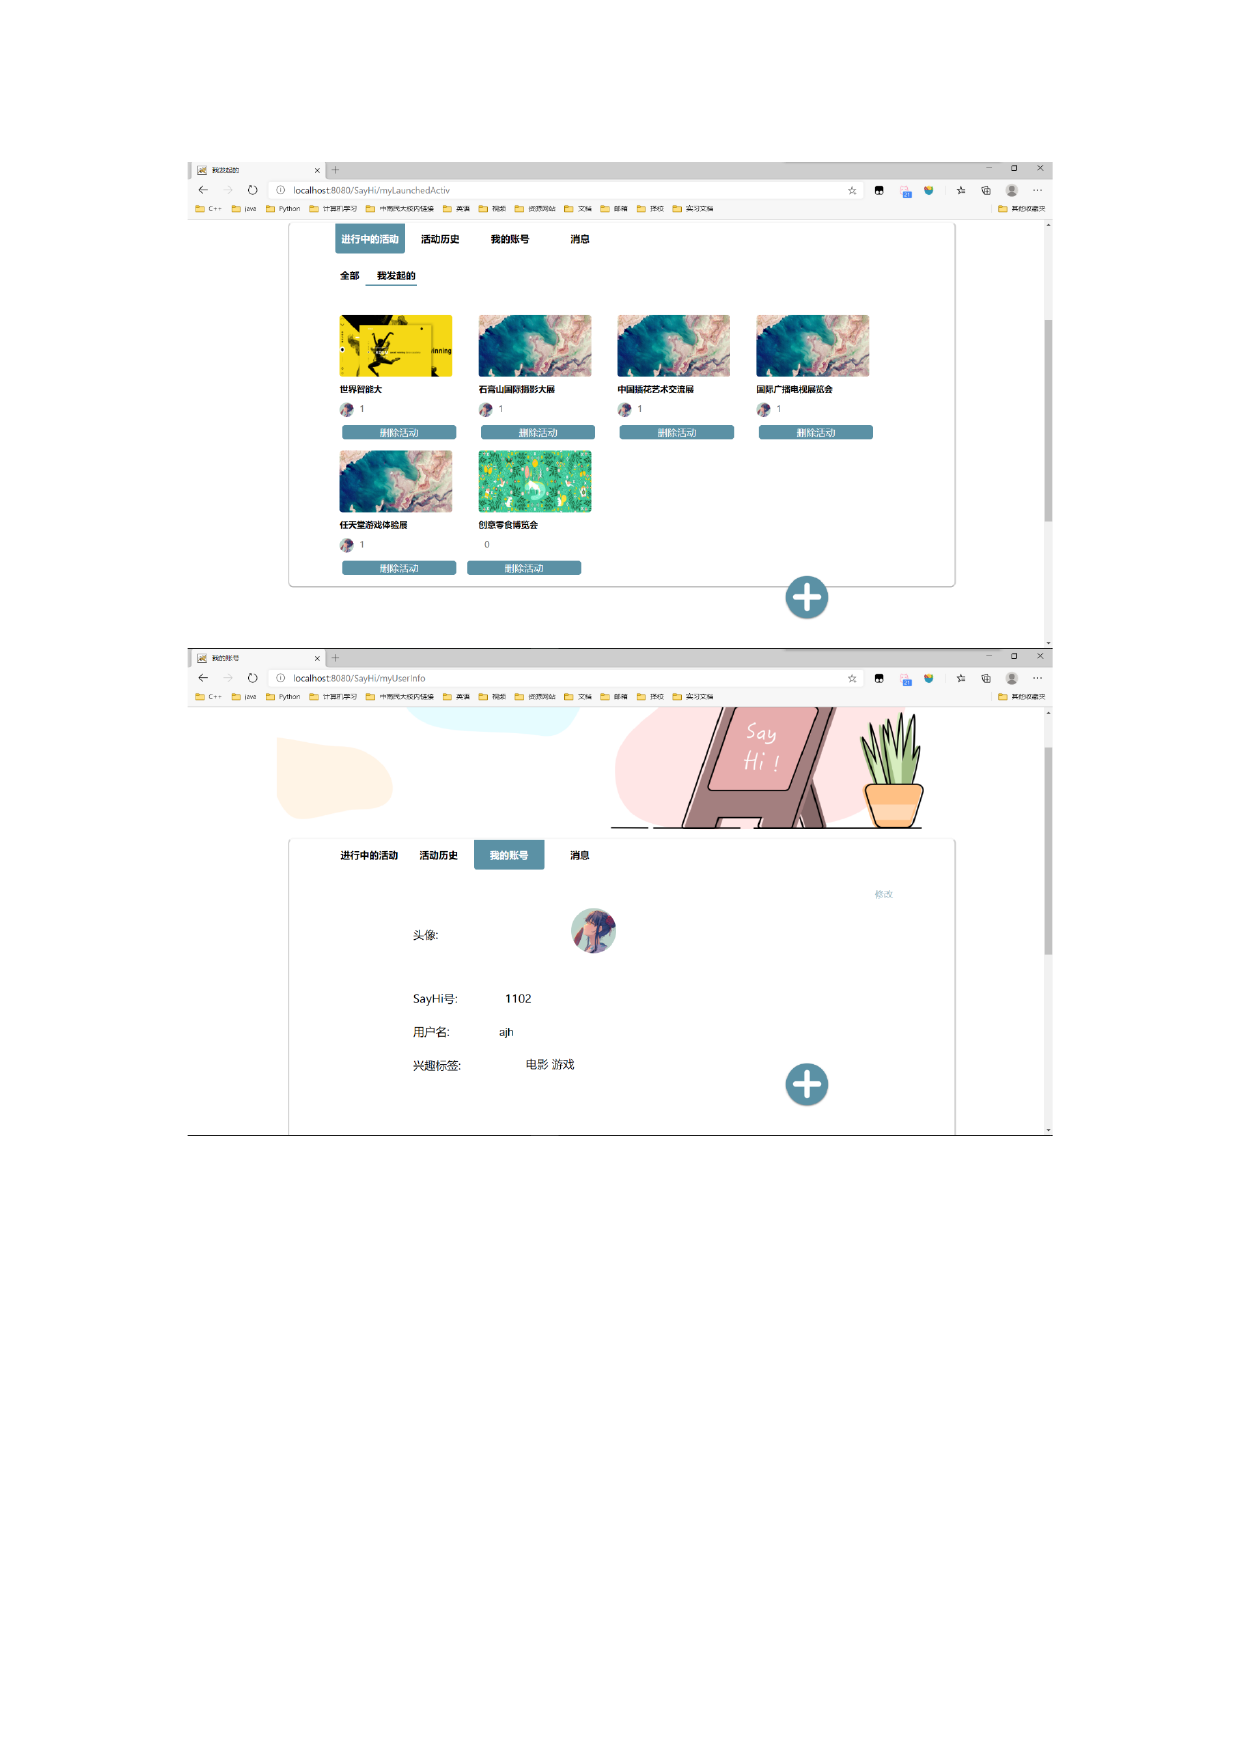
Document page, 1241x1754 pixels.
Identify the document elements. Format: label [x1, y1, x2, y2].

picture [187, 162, 1053, 1136]
